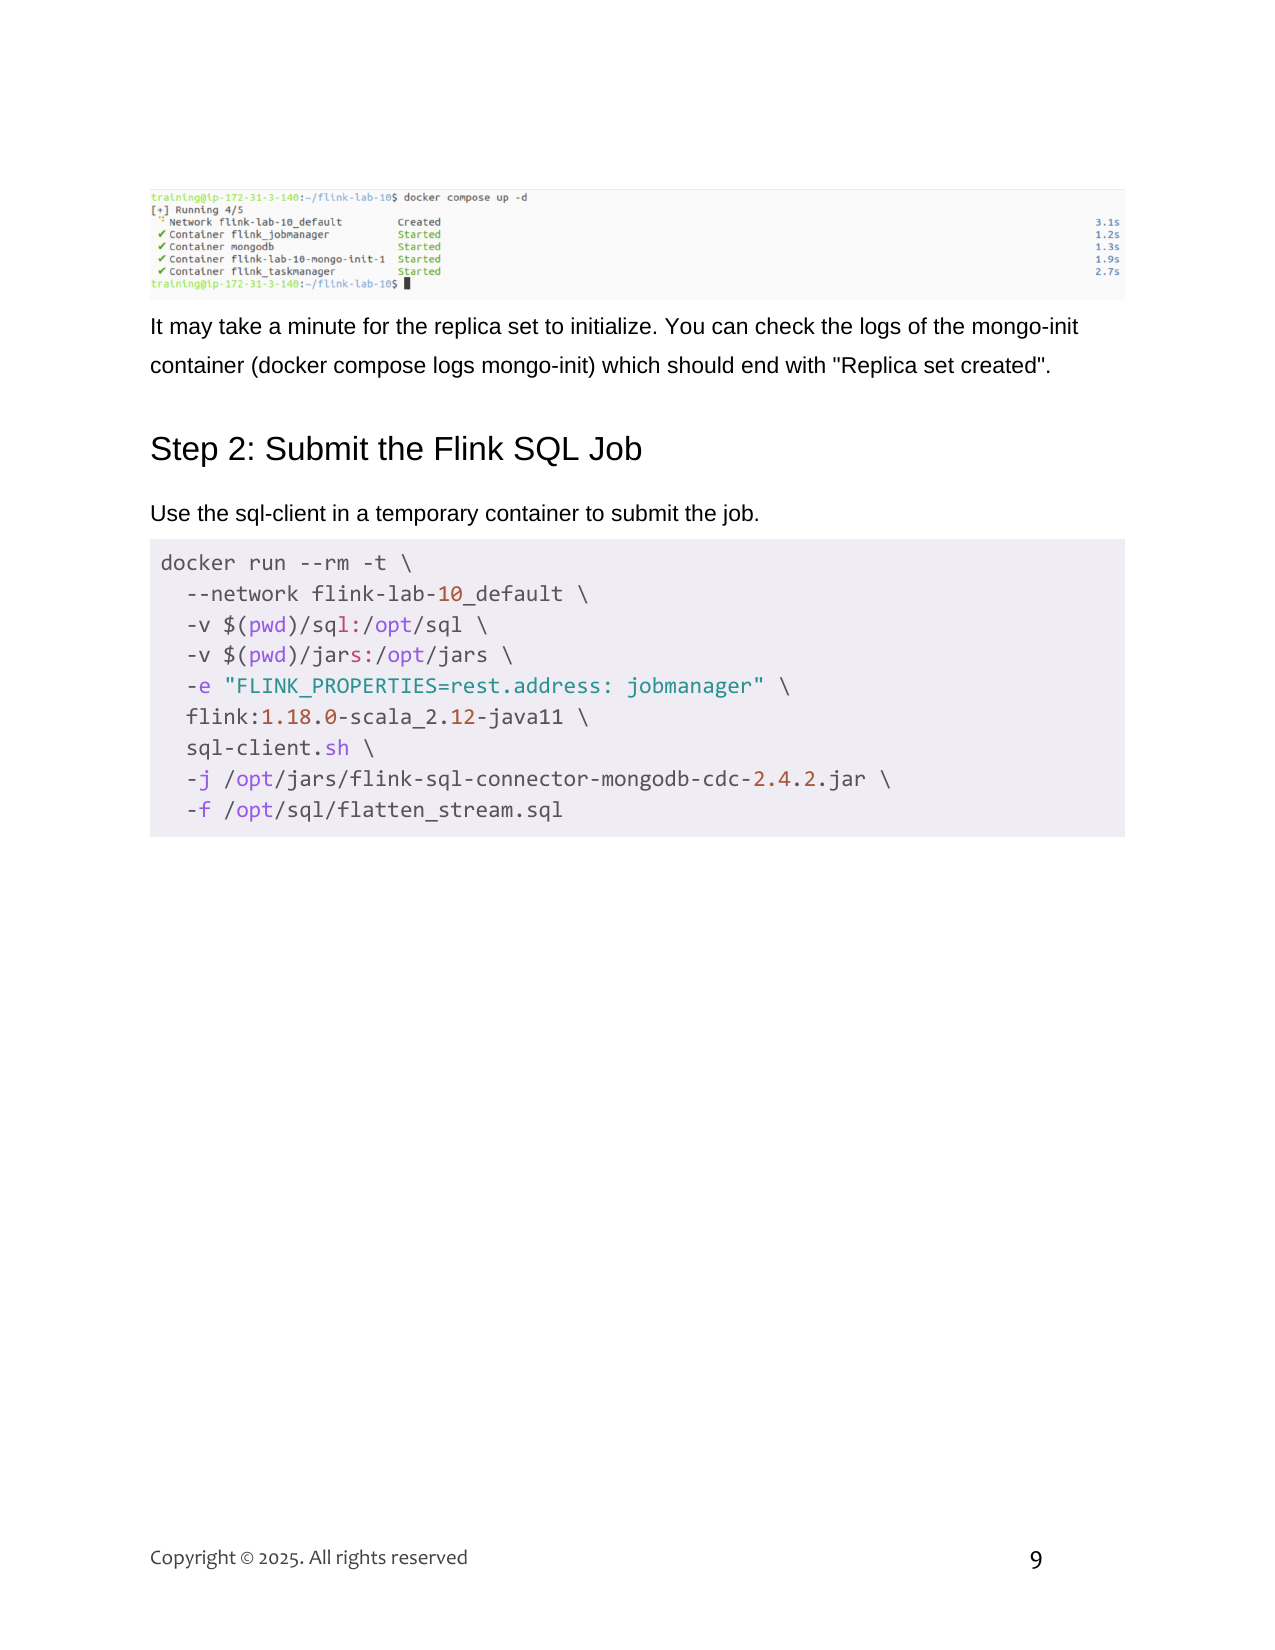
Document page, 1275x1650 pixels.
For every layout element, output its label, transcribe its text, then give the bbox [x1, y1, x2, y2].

text It may take a minute for the replica set to initialize. You can check the logs of the mongo-init container (docker compose logs mongo-init) which should end with "Replica set created". [150, 313, 1125, 379]
subtitle Step 2: Submit the Flink SQL Job [150, 429, 1125, 468]
text Use the sql-client in a temporary container to submit the job. [150, 499, 1125, 526]
table_header docker run --rm -t \ --network flink-lab-10_default \ -v $(pwd)/sql:/opt/sql \ -v $(pwd)/jars:/opt/jars \ -e "FLINK_PROPERTIES=rest.address: jobmanager" \ flink:1.18.0-scala_2.12-java11 \ sql-client.sh \ -j /opt/jars/flink-sql-connector-mongodb-cdc-2.4.2.jar \ -f /opt/sql/flatten_stream.sql [150, 539, 1125, 837]
picture [150, 189, 1125, 300]
